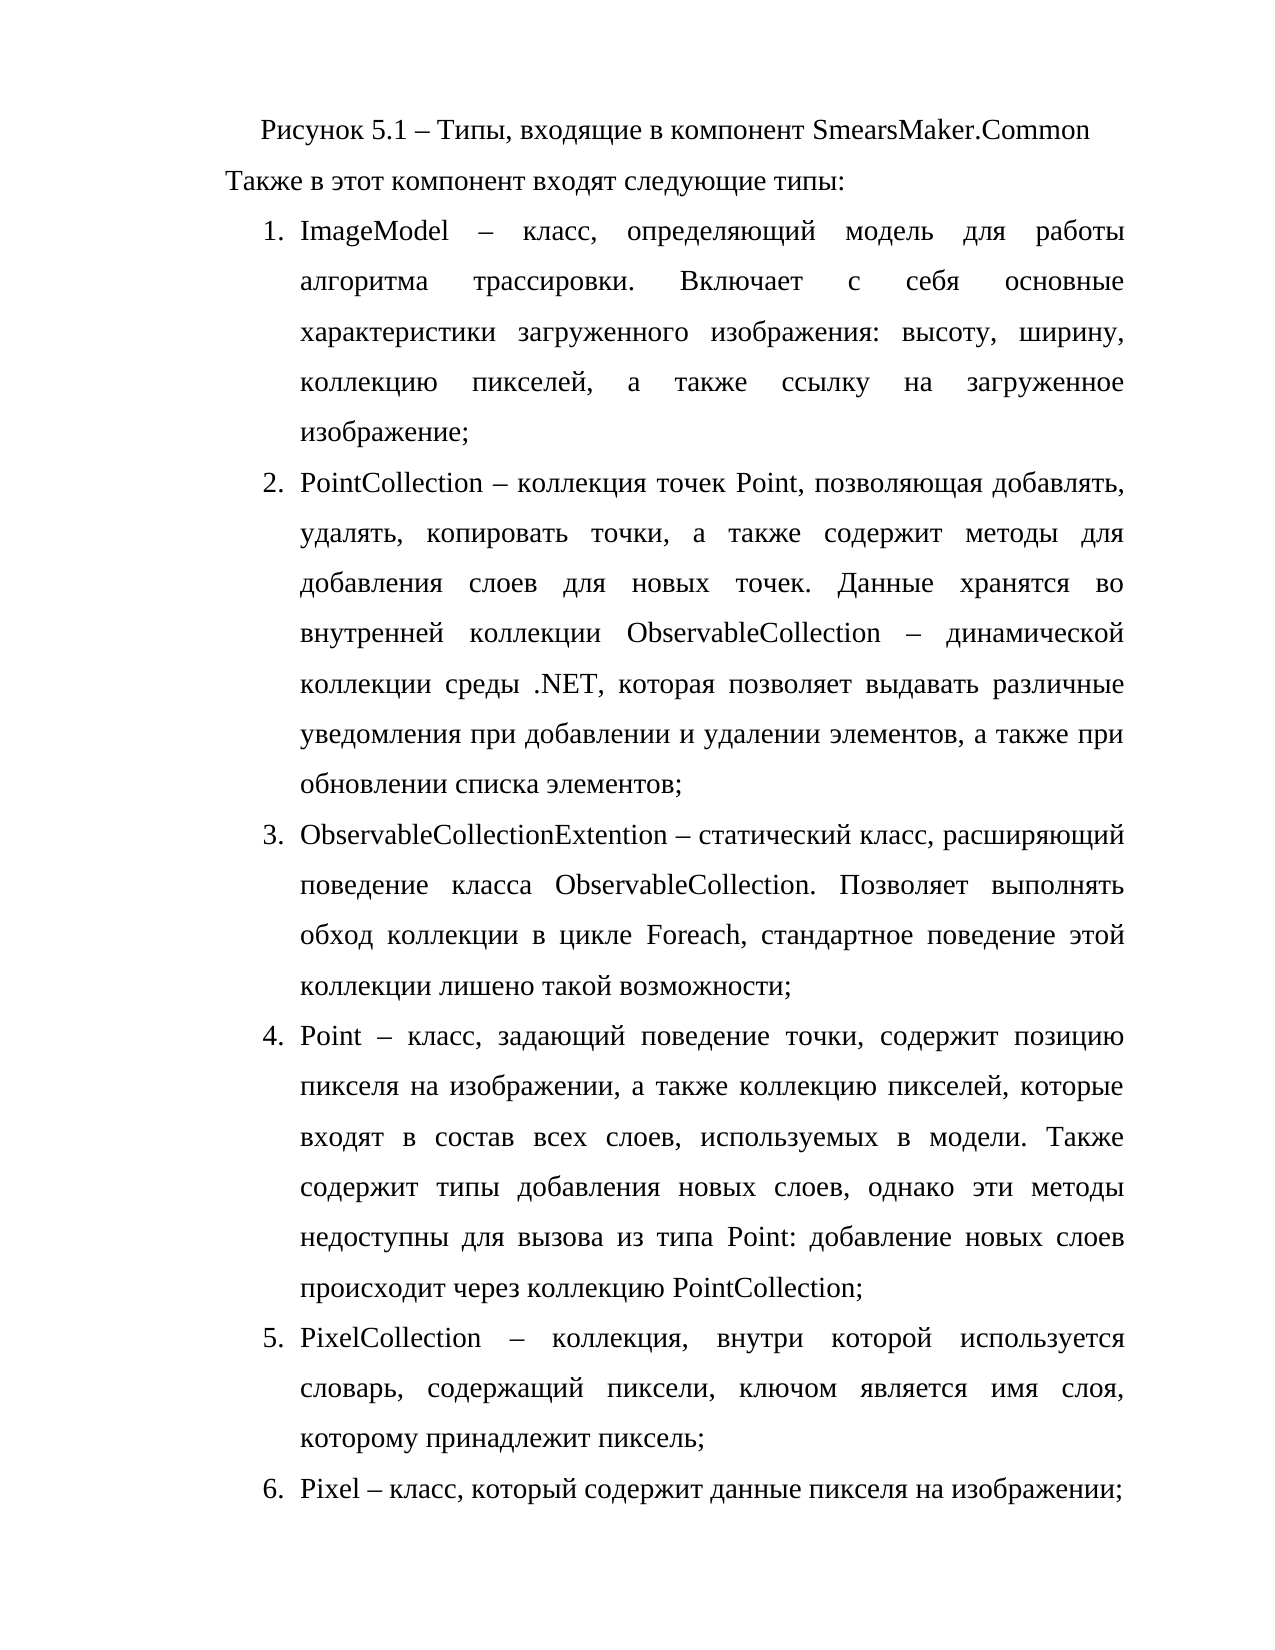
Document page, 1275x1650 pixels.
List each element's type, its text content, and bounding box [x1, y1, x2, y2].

list ObservableCollectionExtention – статический класс, расширяющий поведение класса ObservableCollection. Позволяет выполнять обход коллекции в цикле Foreach, стандартное поведение этой коллекции лишено такой возможности; [262, 817, 1125, 1001]
list PixelCollection – коллекция, внутри которой используется словарь, содержащий пиксели, ключом является имя слоя, которому принадлежит пиксель; [262, 1320, 1125, 1454]
list PointCollection – коллекция точек Point, позволяющая добавлять, удалять, копировать точки, а также содержит методы для добавления слоев для новых точек. Данные хранятся во внутренней коллекции ObservableCollection – динамической коллекции среды .NET, которая позволяет выдавать различные уведомления при добавлении и удалении элементов, а также при обновлении списка элементов; [262, 465, 1125, 800]
list ImageModel – класс, определяющий модель для работы алгоритма трассировки. Включает с себя основные характеристики загруженного изображения: высоту, ширину, коллекцию пикселей, а также ссылку на загруженное изображение; [262, 213, 1125, 448]
text Рисунок 5.1 – Типы, входящие в компонент SmearsMaker.Common [150, 112, 1125, 146]
text Также в этот компонент входят следующие типы: [150, 163, 1125, 196]
list Pixel – класс, который содержит данные пикселя на изображении; [262, 1471, 1125, 1504]
list Point – класс, задающий поведение точки, содержит позицию пикселя на изображении, а также коллекцию пикселей, которые входят в состав всех слоев, используемых в модели. Также содержит типы добавления новых слоев, однако эти методы недоступны для вызова из типа Point: добавление новых слоев происходит через коллекцию PointCollection; [262, 1018, 1125, 1303]
